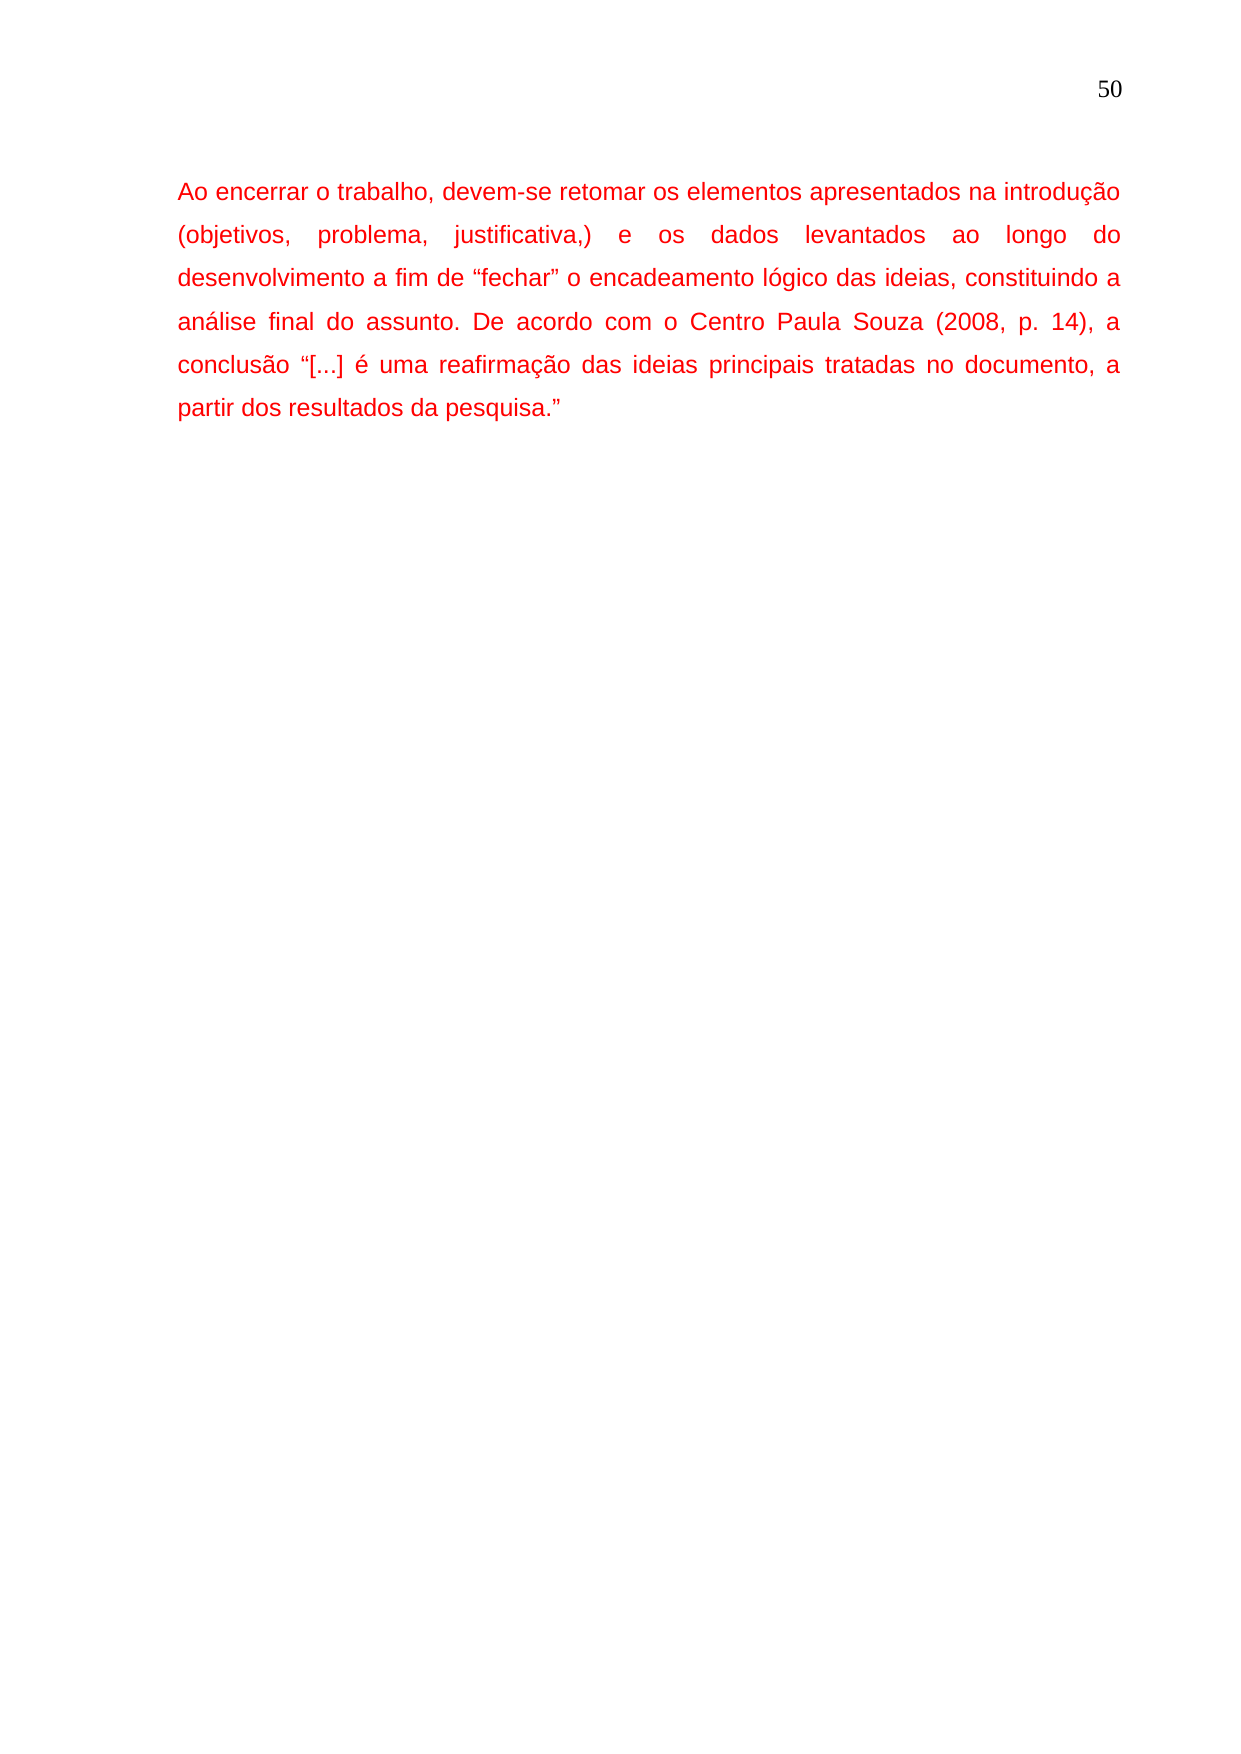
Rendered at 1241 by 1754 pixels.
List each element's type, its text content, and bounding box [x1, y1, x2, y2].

text Ao encerrar o trabalho, devem-se retomar os elementos apresentados na introdução (objetivos, problema, justificativa,) e os dados levantados ao longo do desenvolvimento a fim de “fechar” o encadeamento lógico das ideias, constituindo a análise final do assunto. De acordo com o Centro Paula Souza (2008, p. 14), a conclusão “[...] é uma reafirmação das ideias principais tratadas no documento, a partir dos resultados da pesquisa.” [177, 177, 1122, 422]
